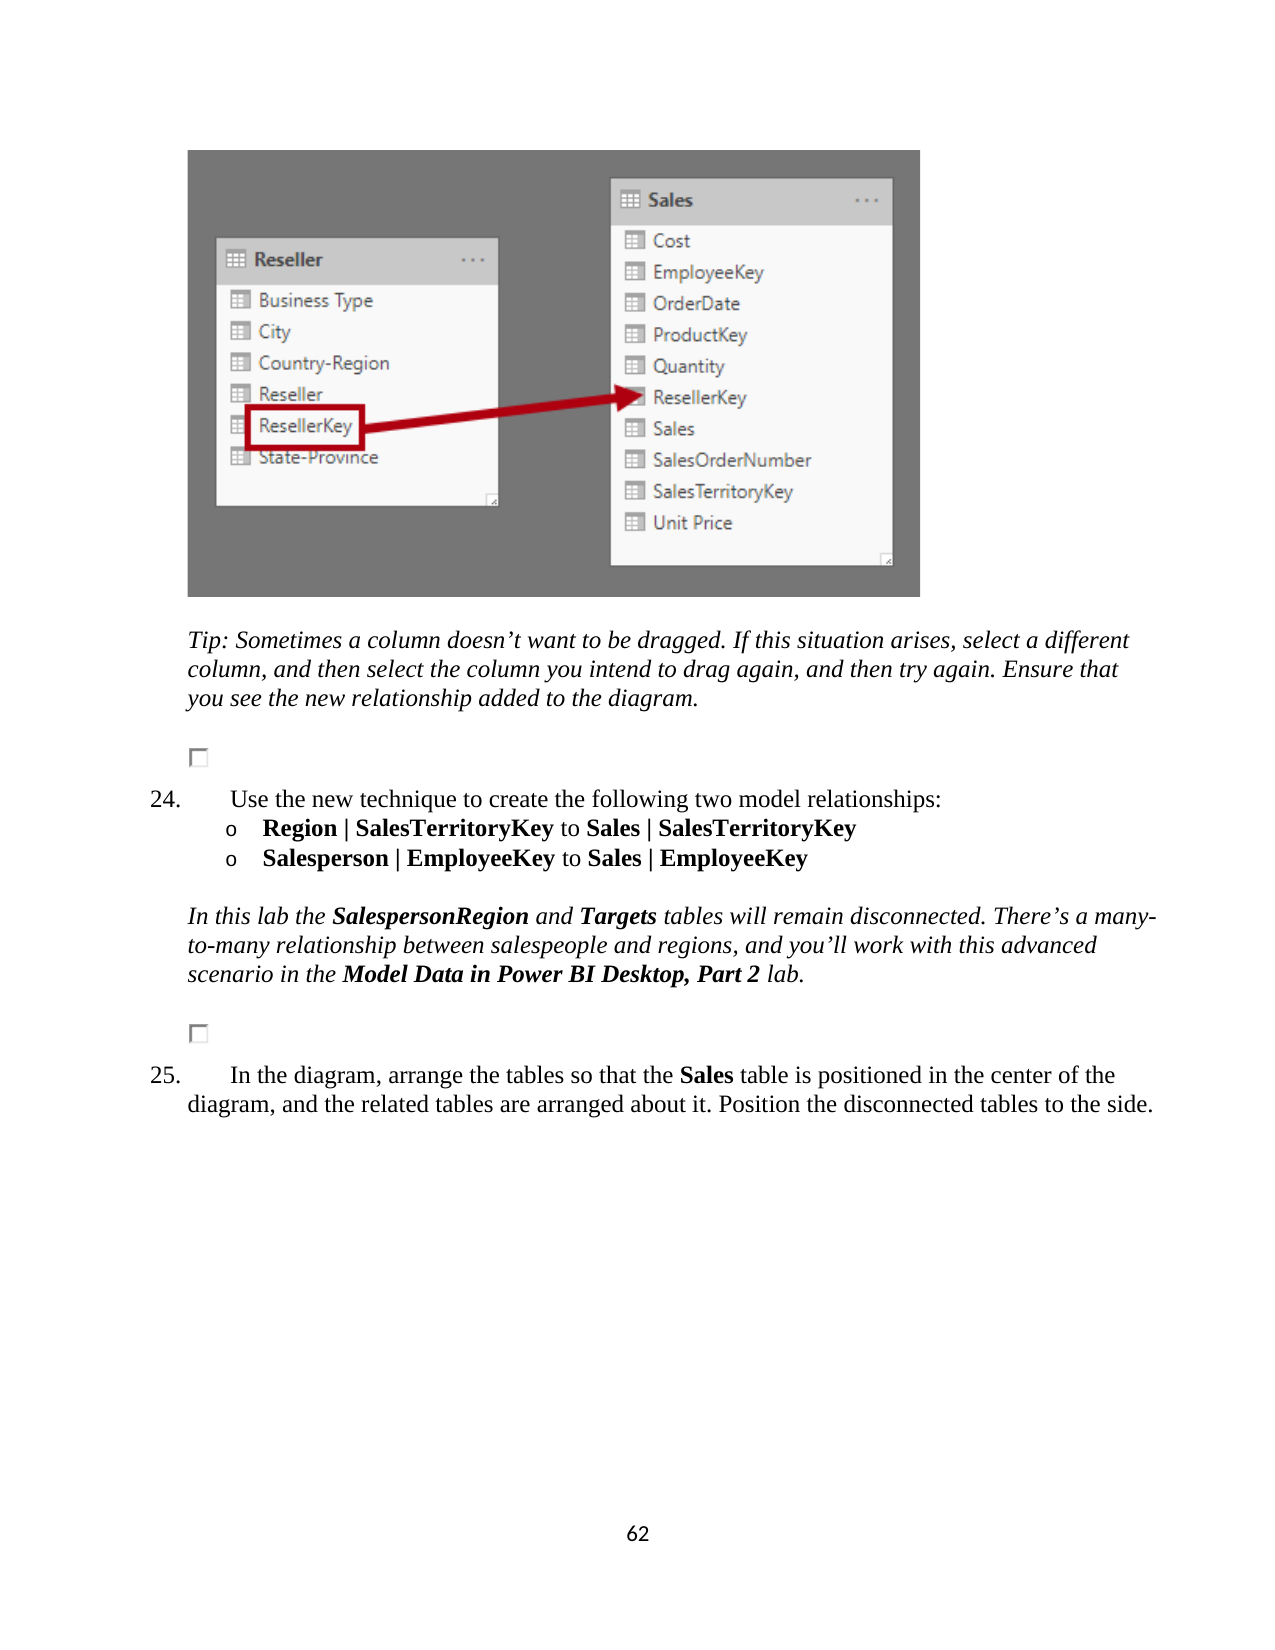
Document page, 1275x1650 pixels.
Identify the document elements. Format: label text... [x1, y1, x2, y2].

list Salesperson | EmployeeKey to Sales | EmployeeKey [225, 843, 1162, 872]
picture [187, 150, 921, 597]
list Region | SalesTerritoryKey to Sales | SalesTerritoryKey [225, 813, 1162, 843]
list Use the new technique to create the following two model relationships: [150, 741, 1162, 813]
list In the diagram, arrange the tables so that the Sales table is positioned in the center of the diagram, and the related tables are arranged about it. Position the disconnected tables to the side. [150, 1017, 1162, 1118]
text Tip: Sometimes a column doesn’t want to be dragged. If this situation arises, select a different column, and then select the column you intend to drag again, and then try again. Ensure that you see the new relationship added to the diagram. [187, 625, 1162, 712]
text In this lab the SalespersonRegion and Targets tables will remain disconnected. There’s a many-to-many relationship between salespeople and regions, and you’ll work with this advanced scenario in the Model Data in Power BI Desktop, Part 2 lab. [187, 901, 1162, 988]
